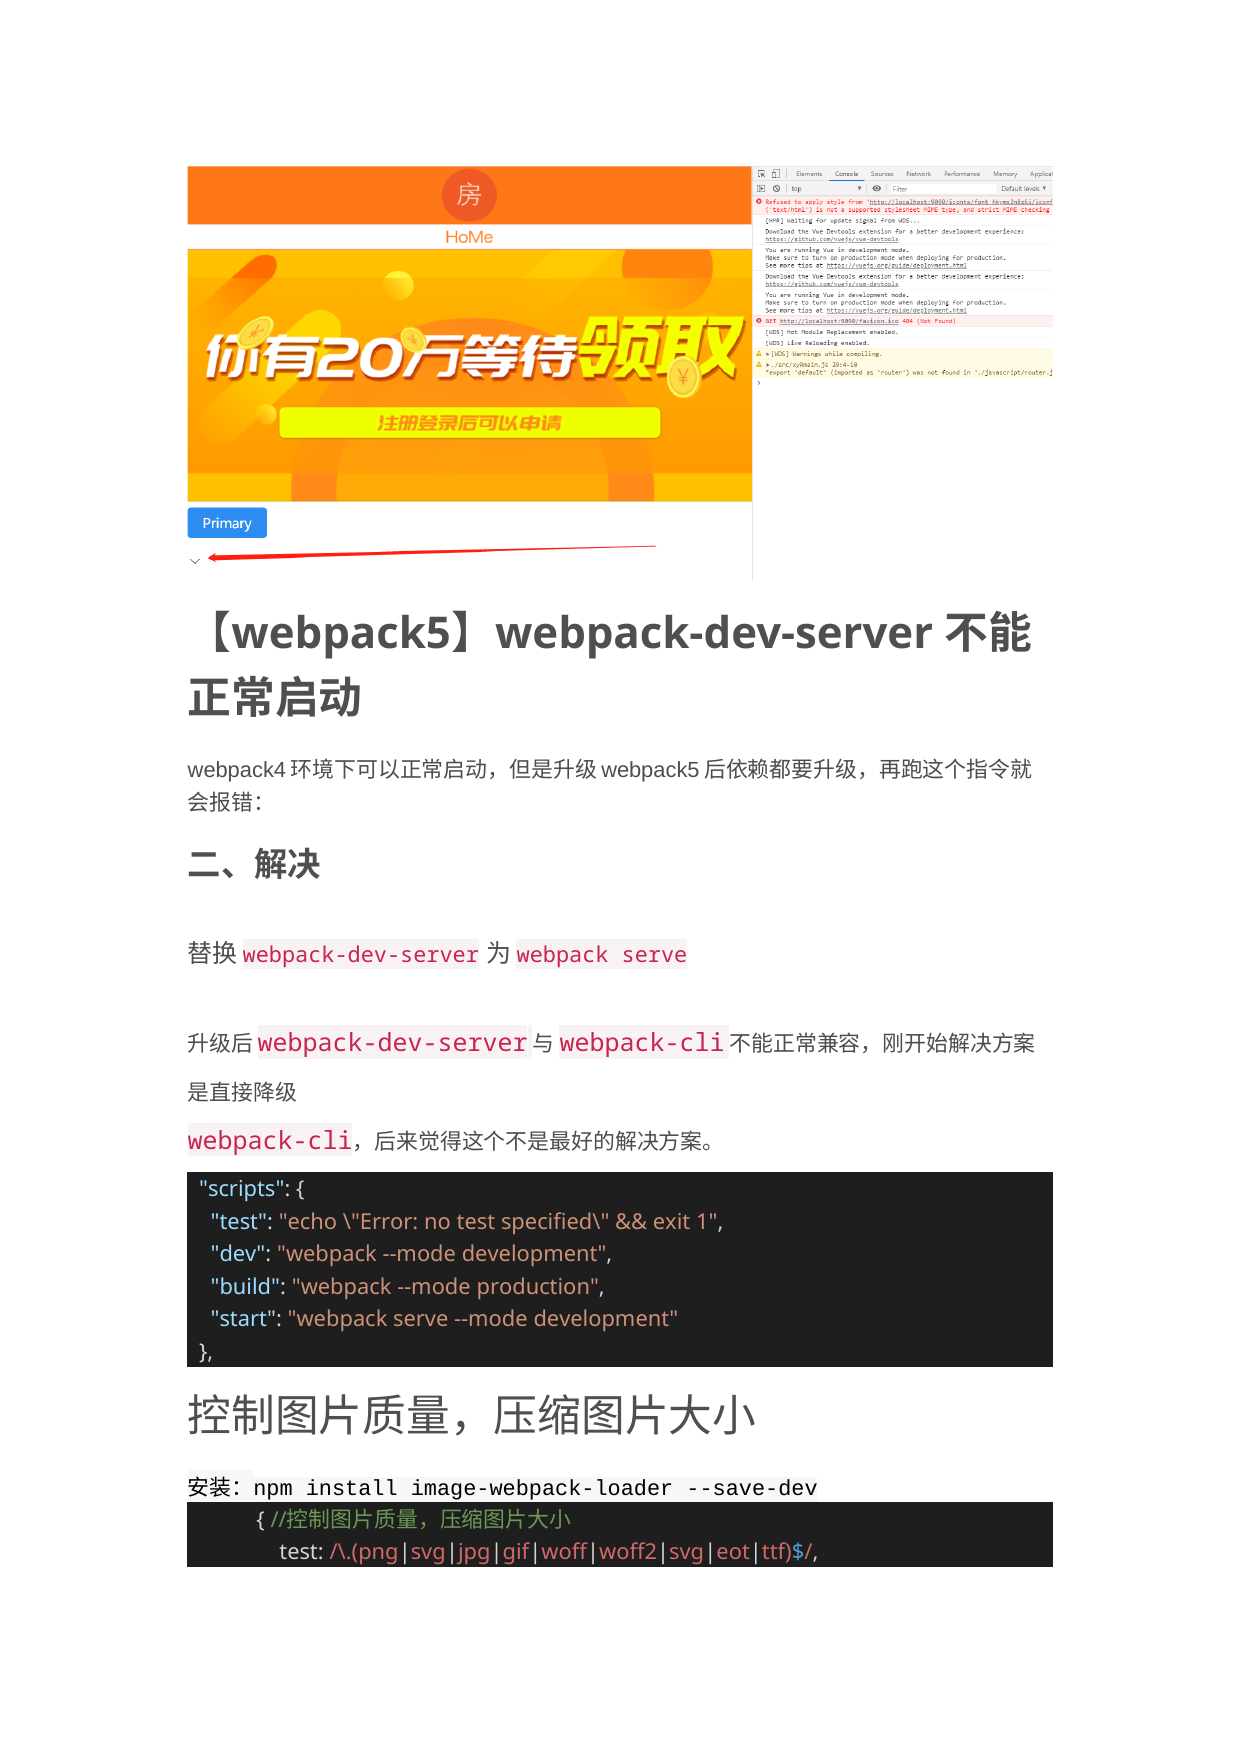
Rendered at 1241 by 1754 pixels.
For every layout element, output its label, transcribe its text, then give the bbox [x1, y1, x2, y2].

text webpack4环境下可以正常启动，但是升级webpack5后依赖都要升级，再跑这个指令就会报错： [187, 752, 1053, 817]
text "test": "echo \"Error: no test specified\" && exit 1", [187, 1204, 1053, 1237]
text "dev": "webpack --mode development", [187, 1237, 1053, 1269]
text test: /\.(png|svg|jpg|gif|woff|woff2|svg|eot|ttf)$/, [187, 1534, 1053, 1567]
text 升级后webpack-dev-server与 webpack-cli不能正常兼容，刚开始解决方案是直接降级 webpack-cli，后来觉得这个不是最好的解决方案。 [187, 1009, 1053, 1172]
text 替换webpack-dev-server 为 webpack serve [187, 919, 1053, 984]
text "scripts": { [187, 1172, 1053, 1204]
text "start": "webpack serve --mode development" [187, 1302, 1053, 1334]
picture [187, 166, 1053, 581]
text "build": "webpack --mode production", [187, 1269, 1053, 1302]
subtitle 【webpack5】webpack-dev-server 不能正常启动 [187, 597, 1053, 727]
text }, [187, 1334, 1053, 1367]
subtitle 二、解决 [187, 829, 1053, 894]
text 安装：npm install image-webpack-loader --save-dev [187, 1469, 1053, 1502]
subtitle 控制图片质量，压缩图片大小 [187, 1379, 1053, 1444]
text { //控制图片质量，压缩图片大小 [187, 1502, 1053, 1534]
